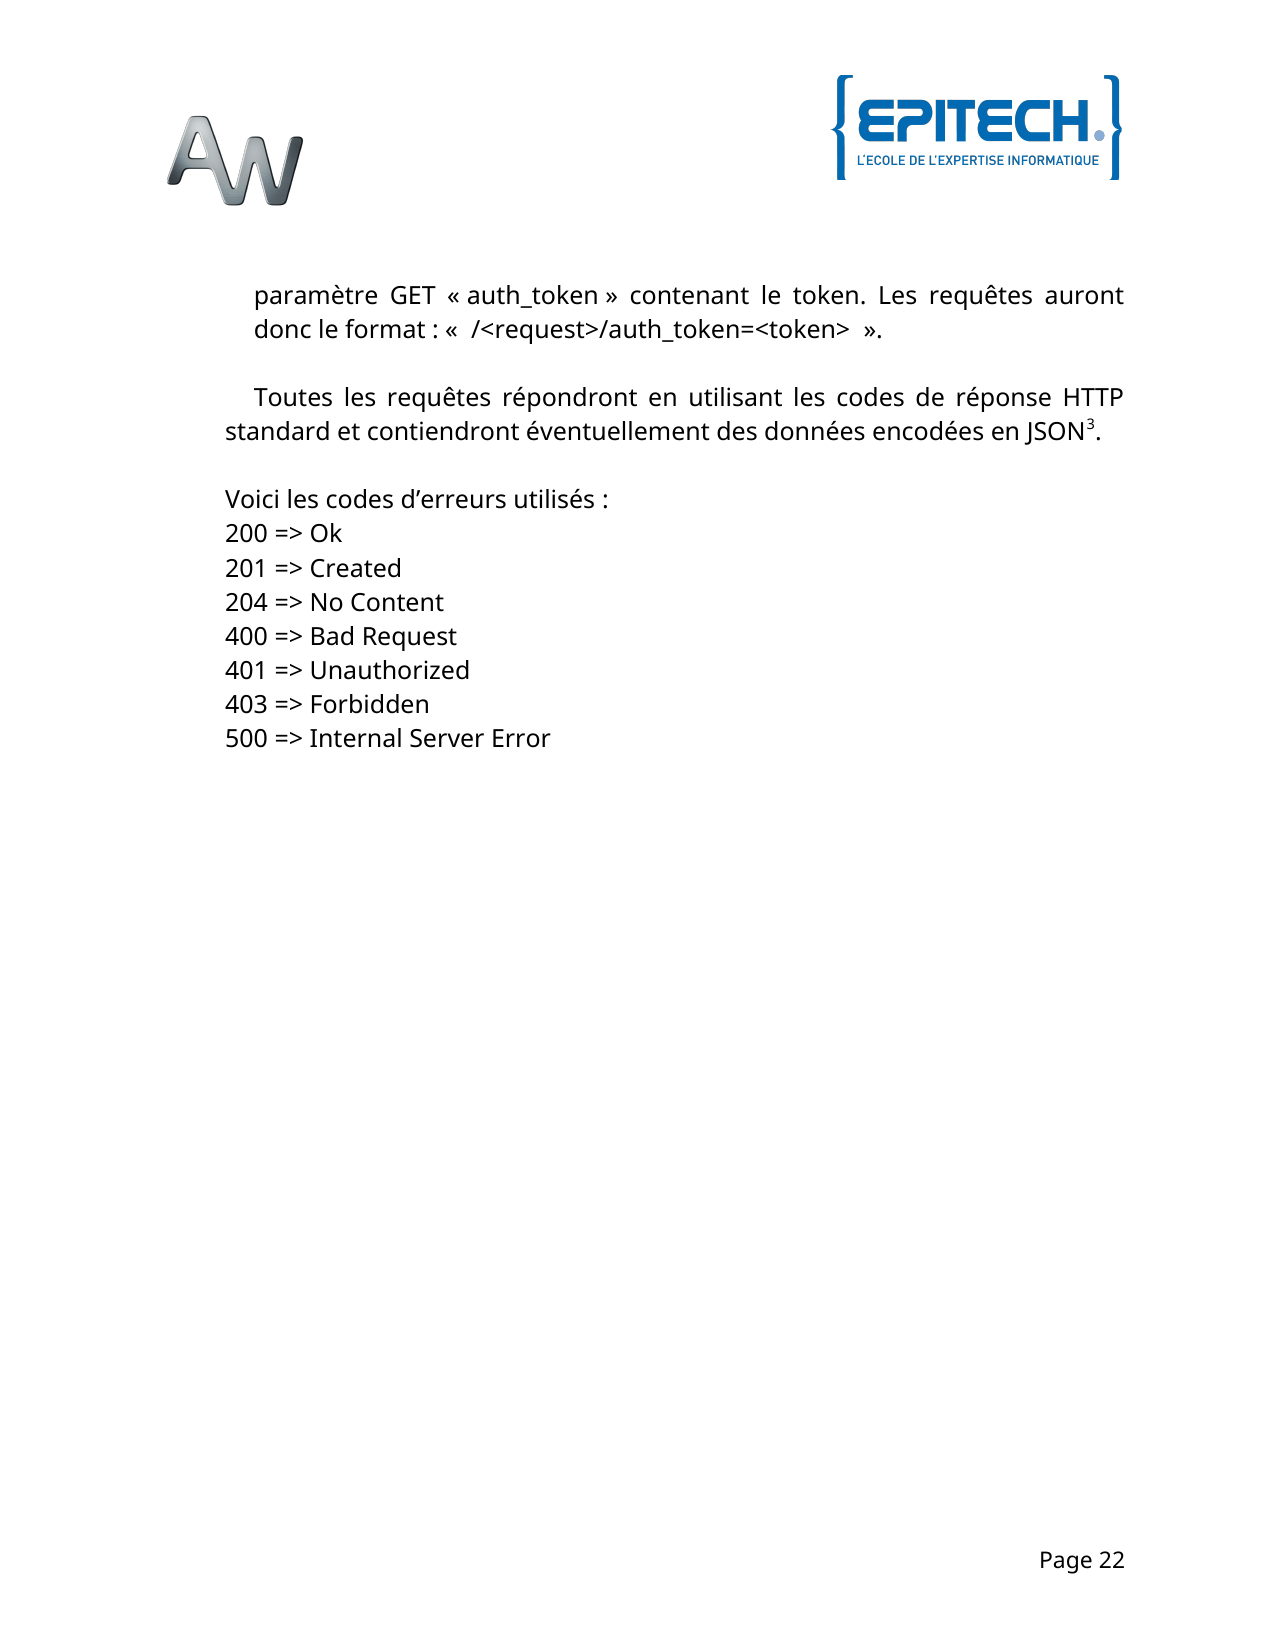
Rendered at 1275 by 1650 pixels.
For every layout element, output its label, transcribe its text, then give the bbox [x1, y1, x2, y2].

text 403 => Forbidden [150, 686, 1125, 721]
text 200 => Ok [150, 516, 1125, 550]
text 400 => Bad Request [150, 618, 1125, 652]
text 500 => Internal Server Error [150, 721, 1125, 754]
text 401 => Unauthorized [150, 652, 1125, 686]
text Toutes les requêtes répondront en utilisant les codes de réponse HTTP standard et contiendront éventuellement des données encodées en JSON3. [225, 380, 1125, 448]
picture [150, 75, 322, 247]
text 201 => Created [150, 550, 1125, 584]
text Voici les codes d’erreurs utilisés : [150, 482, 1125, 516]
text 204 => No Content [150, 584, 1125, 618]
picture [830, 75, 1122, 180]
